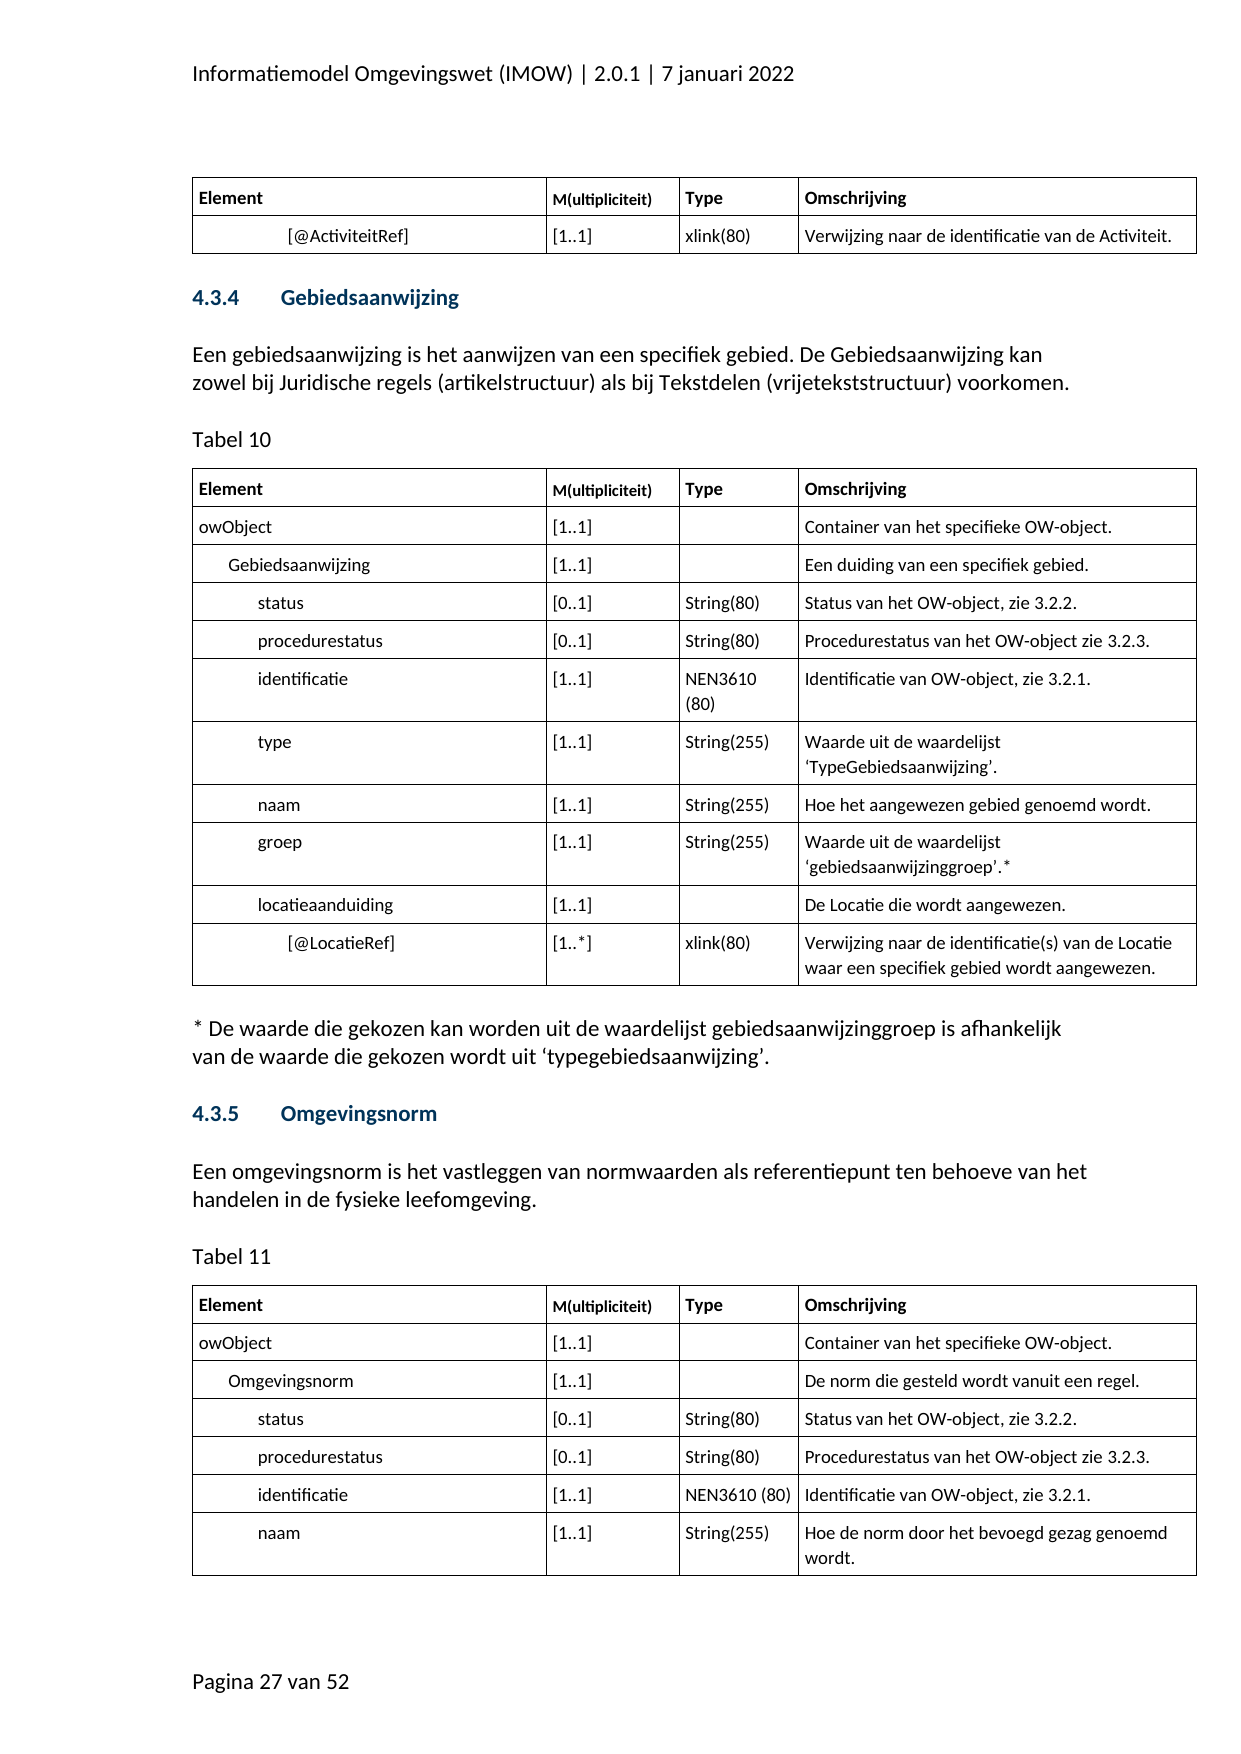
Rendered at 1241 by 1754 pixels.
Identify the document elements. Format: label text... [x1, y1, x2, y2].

table_cell [680, 1324, 798, 1360]
table_cell [680, 1361, 798, 1398]
table_cell Waarde uit de waardelijst ‘TypeGebiedsaanwijzing’. [799, 722, 1196, 784]
table_cell Procedurestatus van het OW-object zie 3.2.3. [799, 1437, 1196, 1474]
table_cell String(80) [680, 621, 798, 658]
table_cell [0..1] [547, 621, 679, 658]
table_cell xlink(80) [680, 924, 798, 985]
table_cell owObject [193, 1324, 546, 1360]
table_cell Een duiding van een specifiek gebied. [799, 545, 1196, 582]
table_cell identificatie [193, 659, 546, 721]
table_cell String(255) [680, 823, 798, 884]
table_cell groep [193, 823, 546, 884]
table_cell String(255) [680, 1513, 798, 1575]
table_cell Identificatie van OW-object, zie 3.2.1. [799, 659, 1196, 721]
table_header M(ultipliciteit) [547, 469, 679, 506]
table_cell [1..1] [547, 216, 679, 253]
table_cell locatieaanduiding [193, 886, 546, 922]
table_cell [799, 216, 1196, 253]
table_cell type [193, 722, 546, 784]
table_cell String(80) [680, 1437, 798, 1474]
table_cell [1..*] [547, 924, 679, 985]
table_cell NEN3610 (80) [680, 659, 798, 721]
table_cell xlink(80) [680, 216, 798, 253]
table_header Type [680, 1286, 798, 1322]
table_cell Identificatie van OW-object, zie 3.2.1. [799, 1475, 1196, 1512]
table_cell [1..1] [547, 886, 679, 922]
table_cell Procedurestatus van het OW-object zie 3.2.3. [799, 621, 1196, 658]
table_header Type [680, 178, 798, 215]
table_cell [1..1] [547, 1513, 679, 1575]
table_cell owObject [193, 507, 546, 544]
table_cell [1..1] [547, 545, 679, 582]
text Een omgevingsnorm is het vastleggen van normwaarden als referentiepunt ten behoeve van het handelen in de fysieke leefomgeving. [192, 1157, 1092, 1213]
table_cell [@LocatieRef] [193, 924, 546, 985]
text * De waarde die gekozen kan worden uit de waardelijst gebiedsaanwijzinggroep is afhankelijk van de waarde die gekozen wordt uit ‘typegebiedsaanwijzing’. [192, 1014, 1092, 1070]
table_cell [1..1] [547, 659, 679, 721]
table_cell status [193, 1399, 546, 1436]
text Een gebiedsaanwijzing is het aanwijzen van een specifiek gebied. De Gebiedsaanwijzing kan zowel bij Juridische regels (artikelstructuur) als bij Tekstdelen (vrijetekststructuur) voorkomen. [192, 340, 1092, 396]
table_cell String(80) [680, 583, 798, 620]
table_cell [680, 886, 798, 922]
table_cell De Locatie die wordt aangewezen. [799, 886, 1196, 922]
table_header Omschrijving [799, 1286, 1196, 1322]
table_cell De norm die gesteld wordt vanuit een regel. [799, 1361, 1196, 1398]
table_cell [680, 545, 798, 582]
table_cell String(80) [680, 1399, 798, 1436]
table_cell Omgevingsnorm [193, 1361, 546, 1398]
table_cell Status van het OW-object, zie 3.2.2. [799, 1399, 1196, 1436]
table_cell [0..1] [547, 1399, 679, 1436]
table_header Element [193, 469, 546, 506]
table_cell status [193, 583, 546, 620]
table_cell NEN3610 (80) [680, 1475, 798, 1512]
table_cell [0..1] [547, 583, 679, 620]
table_cell String(255) [680, 722, 798, 784]
table_cell Container van het specifieke OW-object. [799, 507, 1196, 544]
table_cell [@ActiviteitRef] [193, 216, 546, 253]
table_cell [0..1] [547, 1437, 679, 1474]
table_cell [1..1] [547, 1475, 679, 1512]
table_header M(ultipliciteit) [547, 1286, 679, 1322]
table_cell [1..1] [547, 507, 679, 544]
subtitle Omgevingsnorm [192, 1099, 1092, 1128]
table_cell String(255) [680, 785, 798, 822]
table_cell Status van het OW-object, zie 3.2.2. [799, 583, 1196, 620]
table_cell [1..1] [547, 785, 679, 822]
table_cell procedurestatus [193, 621, 546, 658]
table_cell Hoe het aangewezen gebied genoemd wordt. [799, 785, 1196, 822]
table_cell Waarde uit de waardelijst ‘gebiedsaanwijzinggroep’.* [799, 823, 1196, 884]
table_cell [1..1] [547, 1324, 679, 1360]
table_header Type [680, 469, 798, 506]
table_header Omschrijving [799, 469, 1196, 506]
table_header Omschrijving [799, 178, 1196, 215]
table_header M(ultipliciteit) [547, 178, 679, 215]
table_cell [1..1] [547, 823, 679, 884]
table_cell [1..1] [547, 1361, 679, 1398]
table_cell identificatie [193, 1475, 546, 1512]
table_cell Verwijzing naar de identificatie(s) van de Locatie waar een specifiek gebied wordt aangewezen. [799, 924, 1196, 985]
table_cell Container van het specifieke OW-object. [799, 1324, 1196, 1360]
table_header Element [193, 178, 546, 215]
table_cell Hoe de norm door het bevoegd gezag genoemd wordt. [799, 1513, 1196, 1575]
table_cell [680, 507, 798, 544]
table_cell naam [193, 1513, 546, 1575]
table_cell naam [193, 785, 546, 822]
table_cell Gebiedsaanwijzing [193, 545, 546, 582]
table_header Element [193, 1286, 546, 1322]
table_cell [1..1] [547, 722, 679, 784]
table_cell procedurestatus [193, 1437, 546, 1474]
subtitle Gebiedsaanwijzing [192, 283, 1092, 311]
